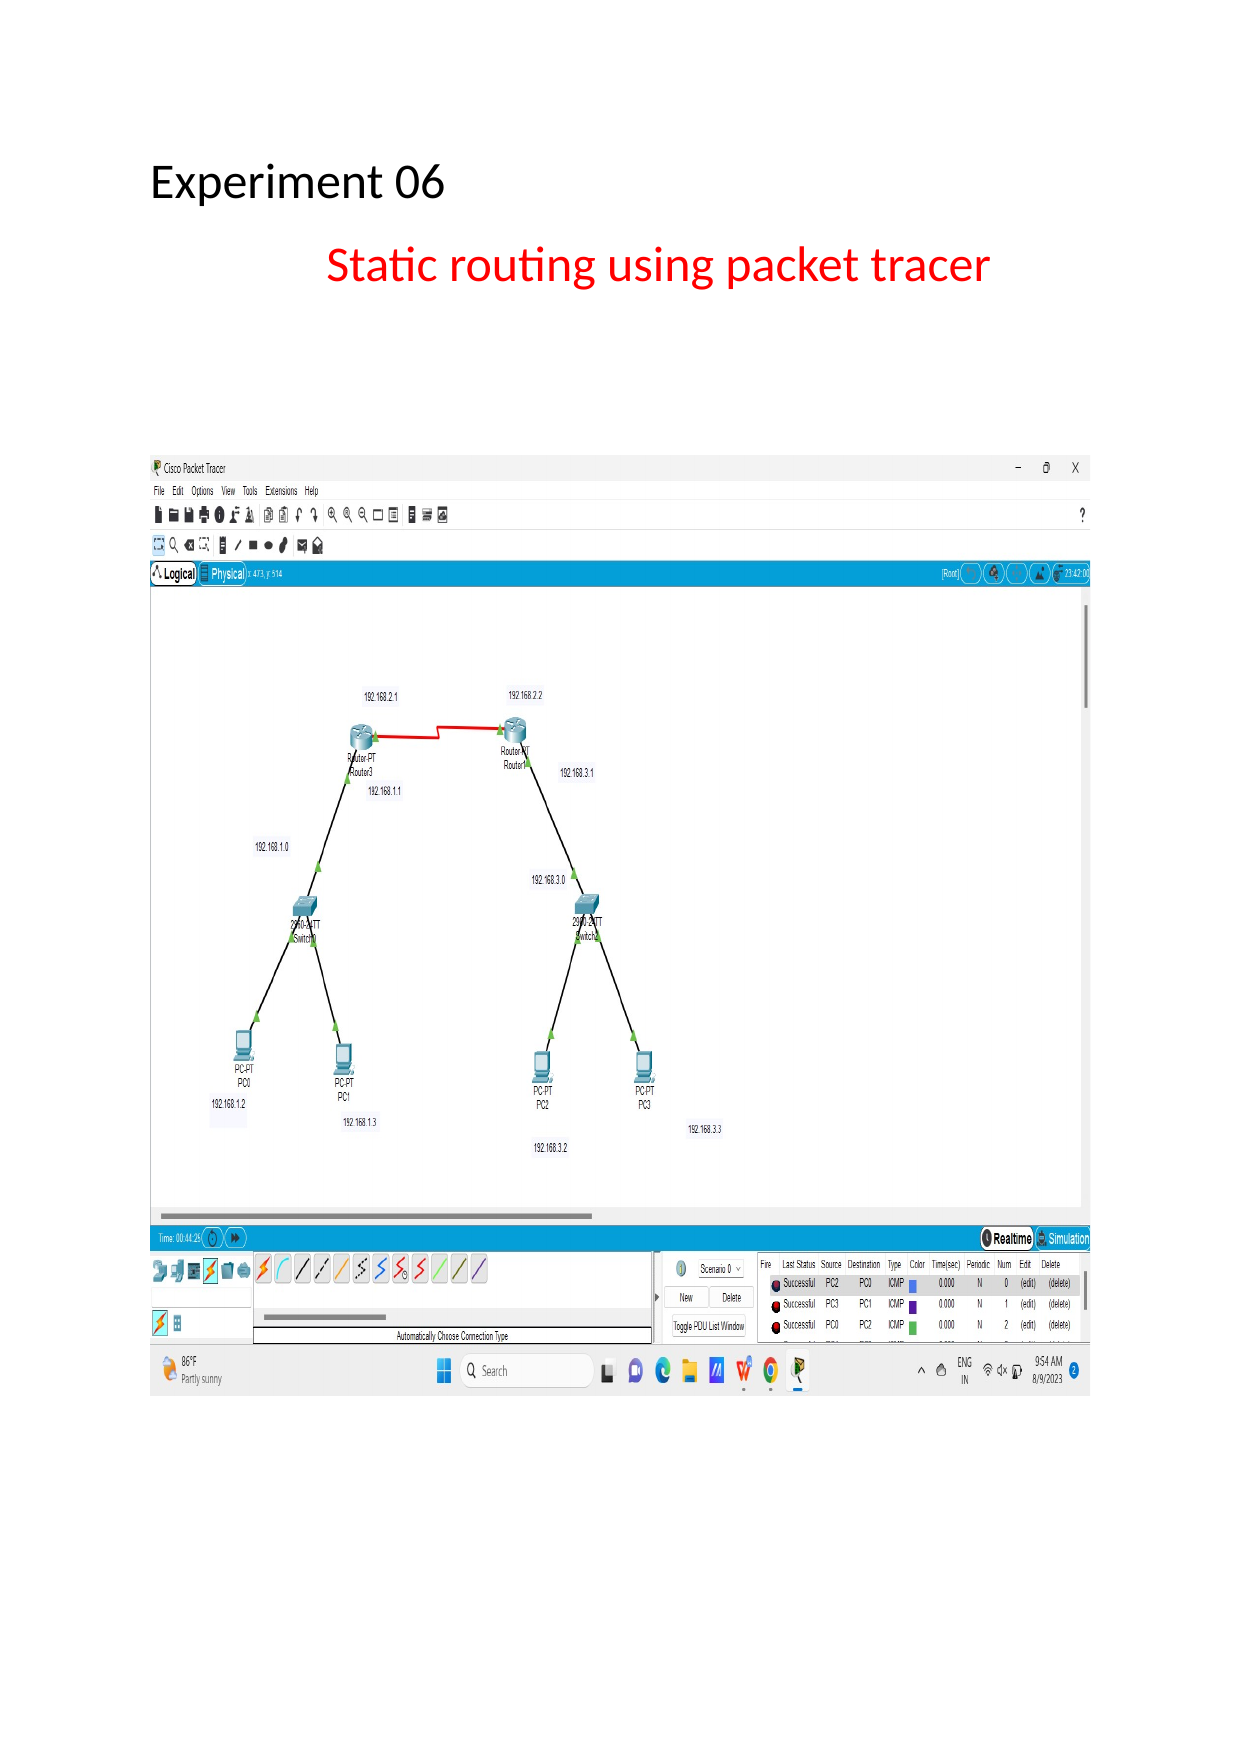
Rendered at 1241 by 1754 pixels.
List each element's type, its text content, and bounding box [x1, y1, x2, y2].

picture [224, 567, 246, 579]
picture [1039, 1232, 1045, 1246]
picture [1050, 571, 1060, 583]
picture [1083, 567, 1091, 581]
text Experiment 06 [150, 150, 1090, 211]
text Static routing using packet tracer [150, 232, 1090, 293]
picture [161, 1236, 172, 1242]
picture [967, 567, 973, 574]
picture [195, 1234, 202, 1243]
picture [150, 455, 1091, 1396]
picture [213, 568, 223, 576]
picture [943, 569, 960, 576]
picture [232, 1234, 238, 1241]
picture [177, 1234, 183, 1242]
